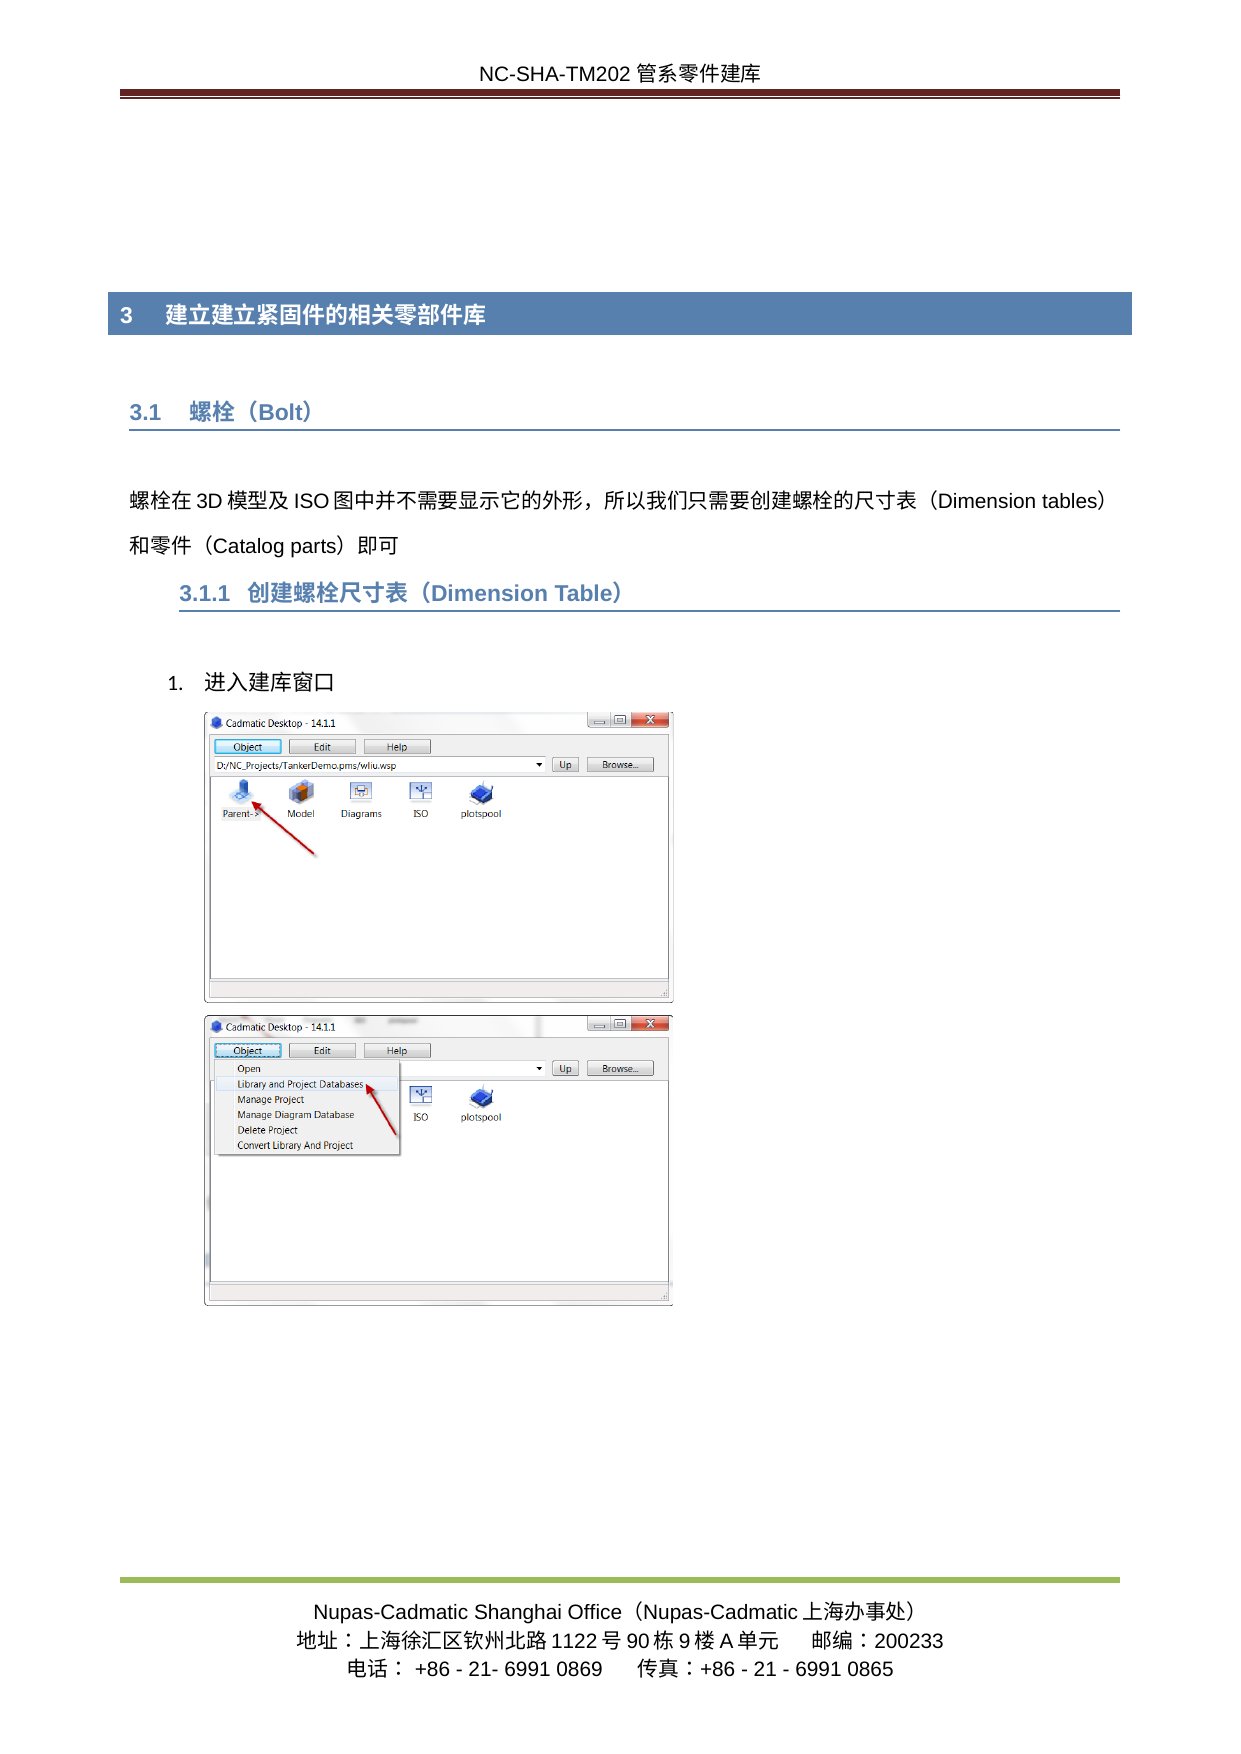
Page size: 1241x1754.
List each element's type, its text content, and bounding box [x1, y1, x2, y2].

picture [204, 1015, 673, 1306]
list 进入建库窗口 [167, 664, 1120, 696]
subtitle 建立建立紧固件的相关零部件库 [112, 295, 1129, 332]
subtitle 创建螺栓尺寸表（Dimension Table） [179, 574, 1120, 610]
text 螺栓在3D模型及ISO图中并不需要显示它的外形，所以我们只需要创建螺栓的尺寸表（Dimension tables）和零件（Catalog parts）即可 [129, 484, 1120, 559]
picture [204, 712, 674, 1003]
subtitle 螺栓（Bolt） [129, 394, 1120, 429]
